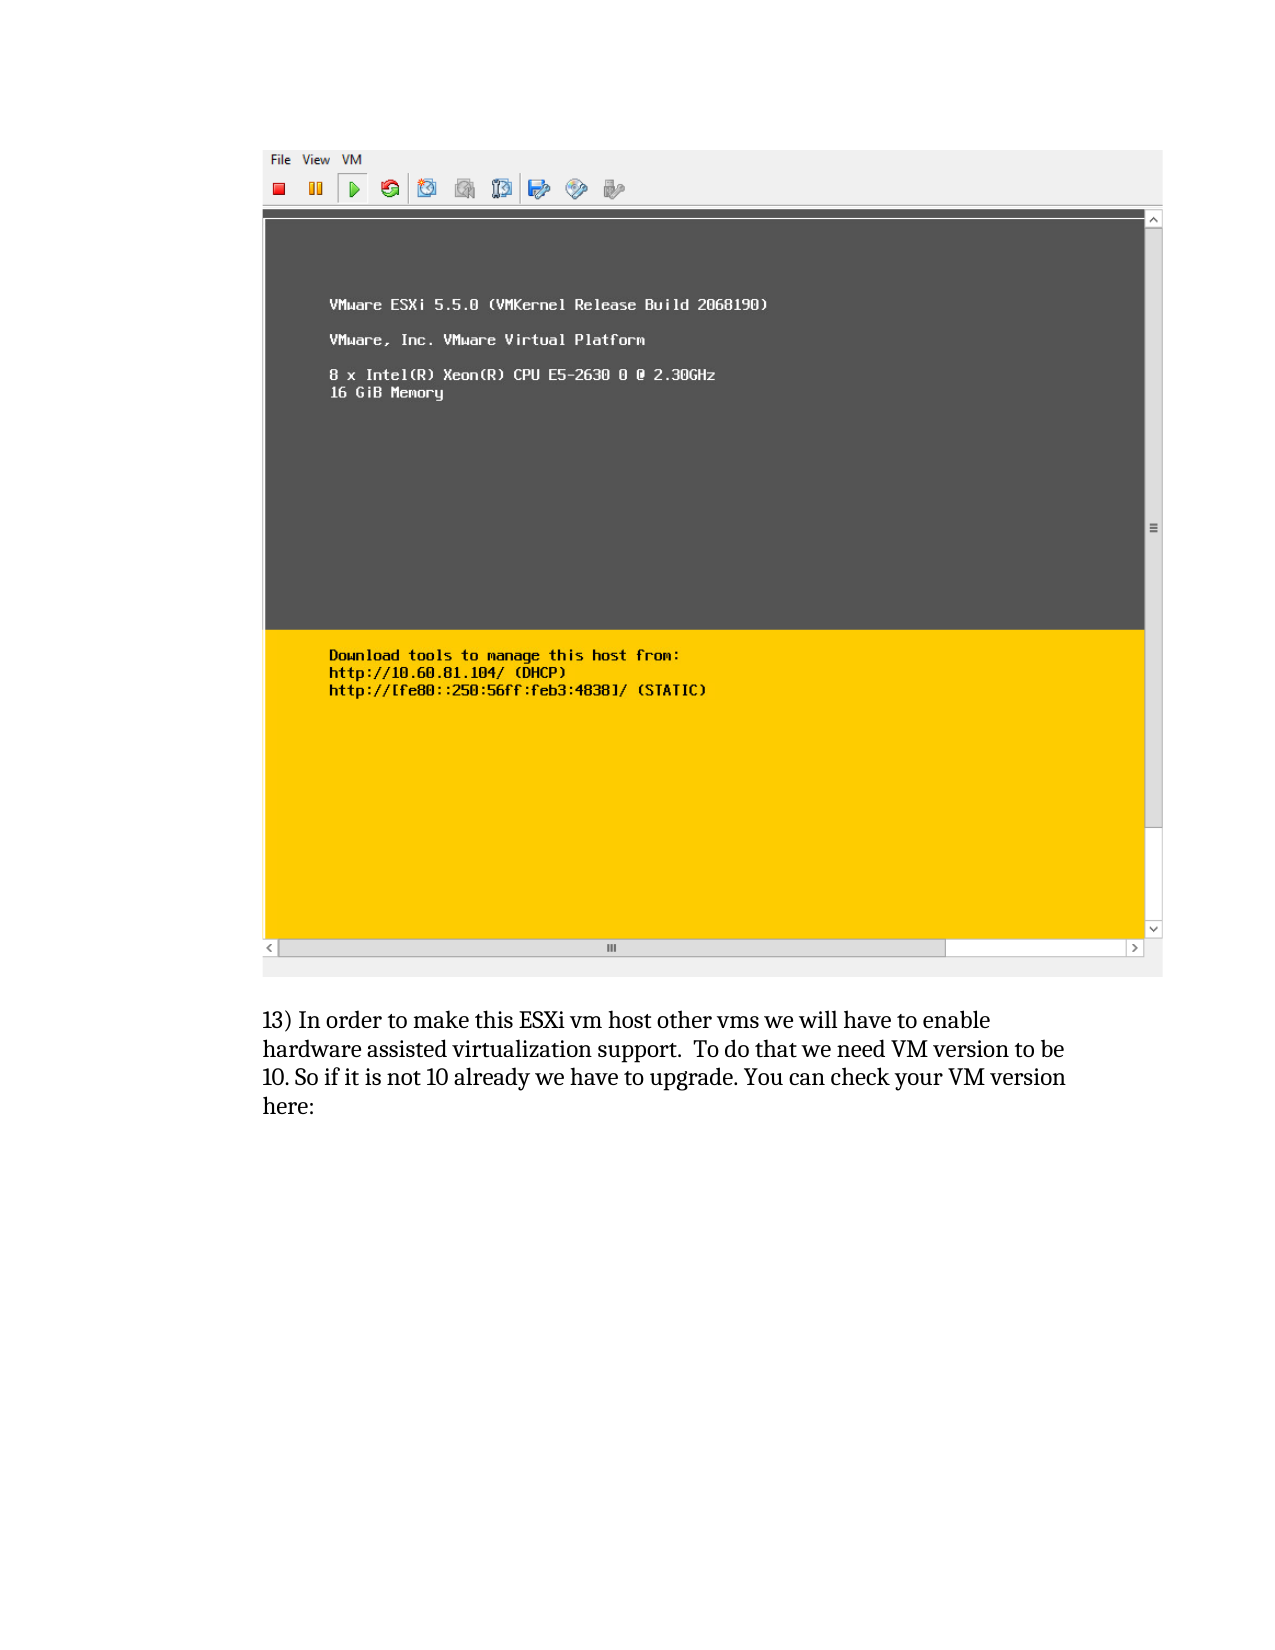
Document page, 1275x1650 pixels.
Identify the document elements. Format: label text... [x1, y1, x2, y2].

picture [262, 150, 1163, 977]
list 13) In order to make this ESXi vm host other vms we will have to enable hardware assisted virtualization support. To do that we need VM version to be 10. So if it is not 10 already we have to upgrade. You can check your VM version here: [262, 1006, 1087, 1121]
